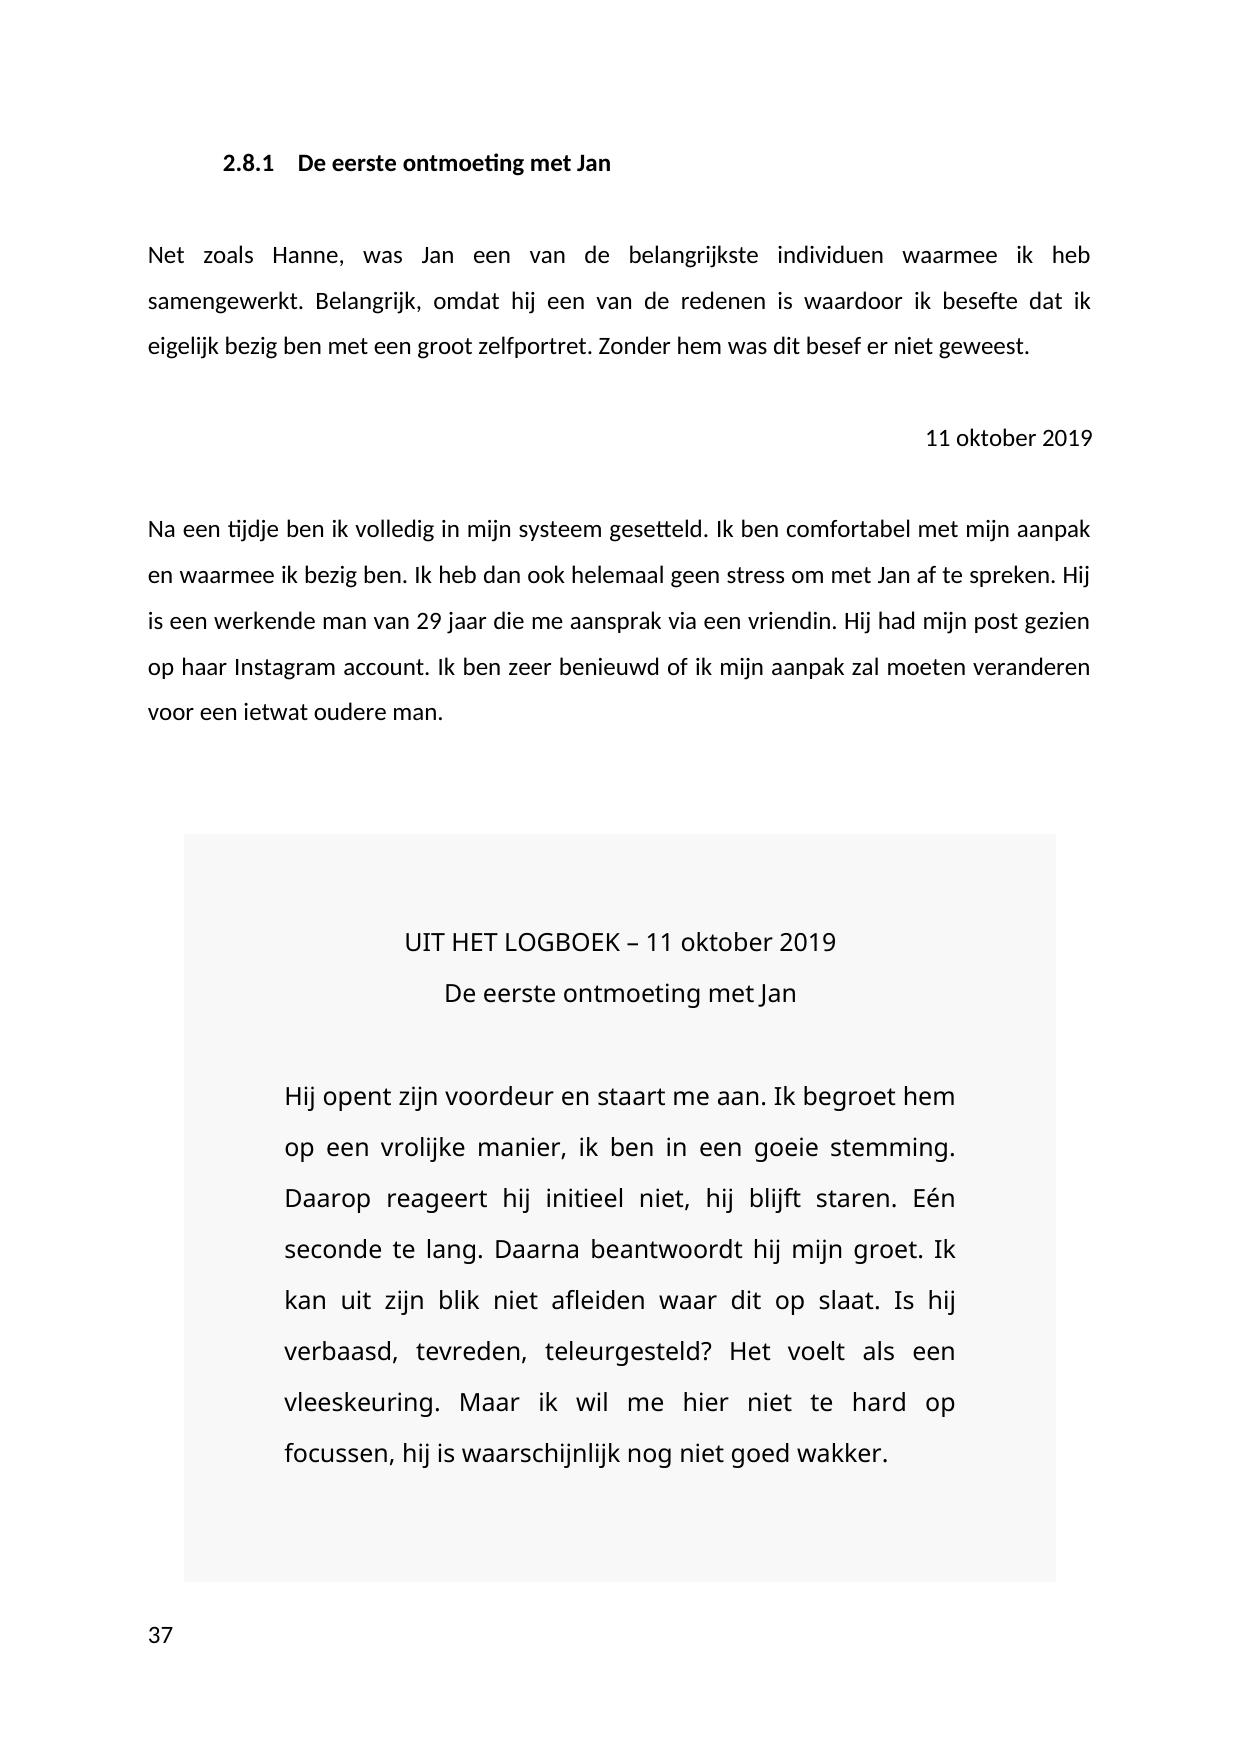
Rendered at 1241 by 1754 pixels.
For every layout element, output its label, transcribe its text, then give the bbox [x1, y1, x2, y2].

text 11 oktober 2019 [148, 422, 1093, 452]
table_header UIT HET LOGBOEK – 11 oktober 2019 De eerste ontmoeting met Jan Hij opent zijn voordeur en staart me aan. Ik begroet hem op een vrolijke manier, ik ben in een goeie stemming. Daarop reageert hij initieel niet, hij blijft staren. Eén seconde te lang. Daarna beantwoordt hij mijn groet. Ik kan uit zijn blik niet afleiden waar dit op slaat. Is hij verbaasd, tevreden, teleurgesteld? Het voelt als een vleeskeuring. Maar ik wil me hier niet te hard op focussen, hij is waarschijnlijk nog niet goed wakker. [184, 834, 1056, 1582]
text Na een tijdje ben ik volledig in mijn systeem gesetteld. Ik ben comfortabel met mijn aanpak en waarmee ik bezig ben. Ik heb dan ook helemaal geen stress om met Jan af te spreken. Hij is een werkende man van 29 jaar die me aansprak via een vriendin. Hij had mijn post gezien op haar Instagram account. Ik ben zeer benieuwd of ik mijn aanpak zal moeten veranderen voor een ietwat oudere man. [148, 513, 1093, 727]
text Net zoals Hanne, was Jan een van de belangrijkste individuen waarmee ik heb samengewerkt. Belangrijk, omdat hij een van de redenen is waardoor ik besefte dat ik eigelijk bezig ben met een groot zelfportret. Zonder hem was dit besef er niet geweest. [148, 239, 1093, 361]
list De eerste ontmoeting met Jan [223, 148, 1005, 178]
